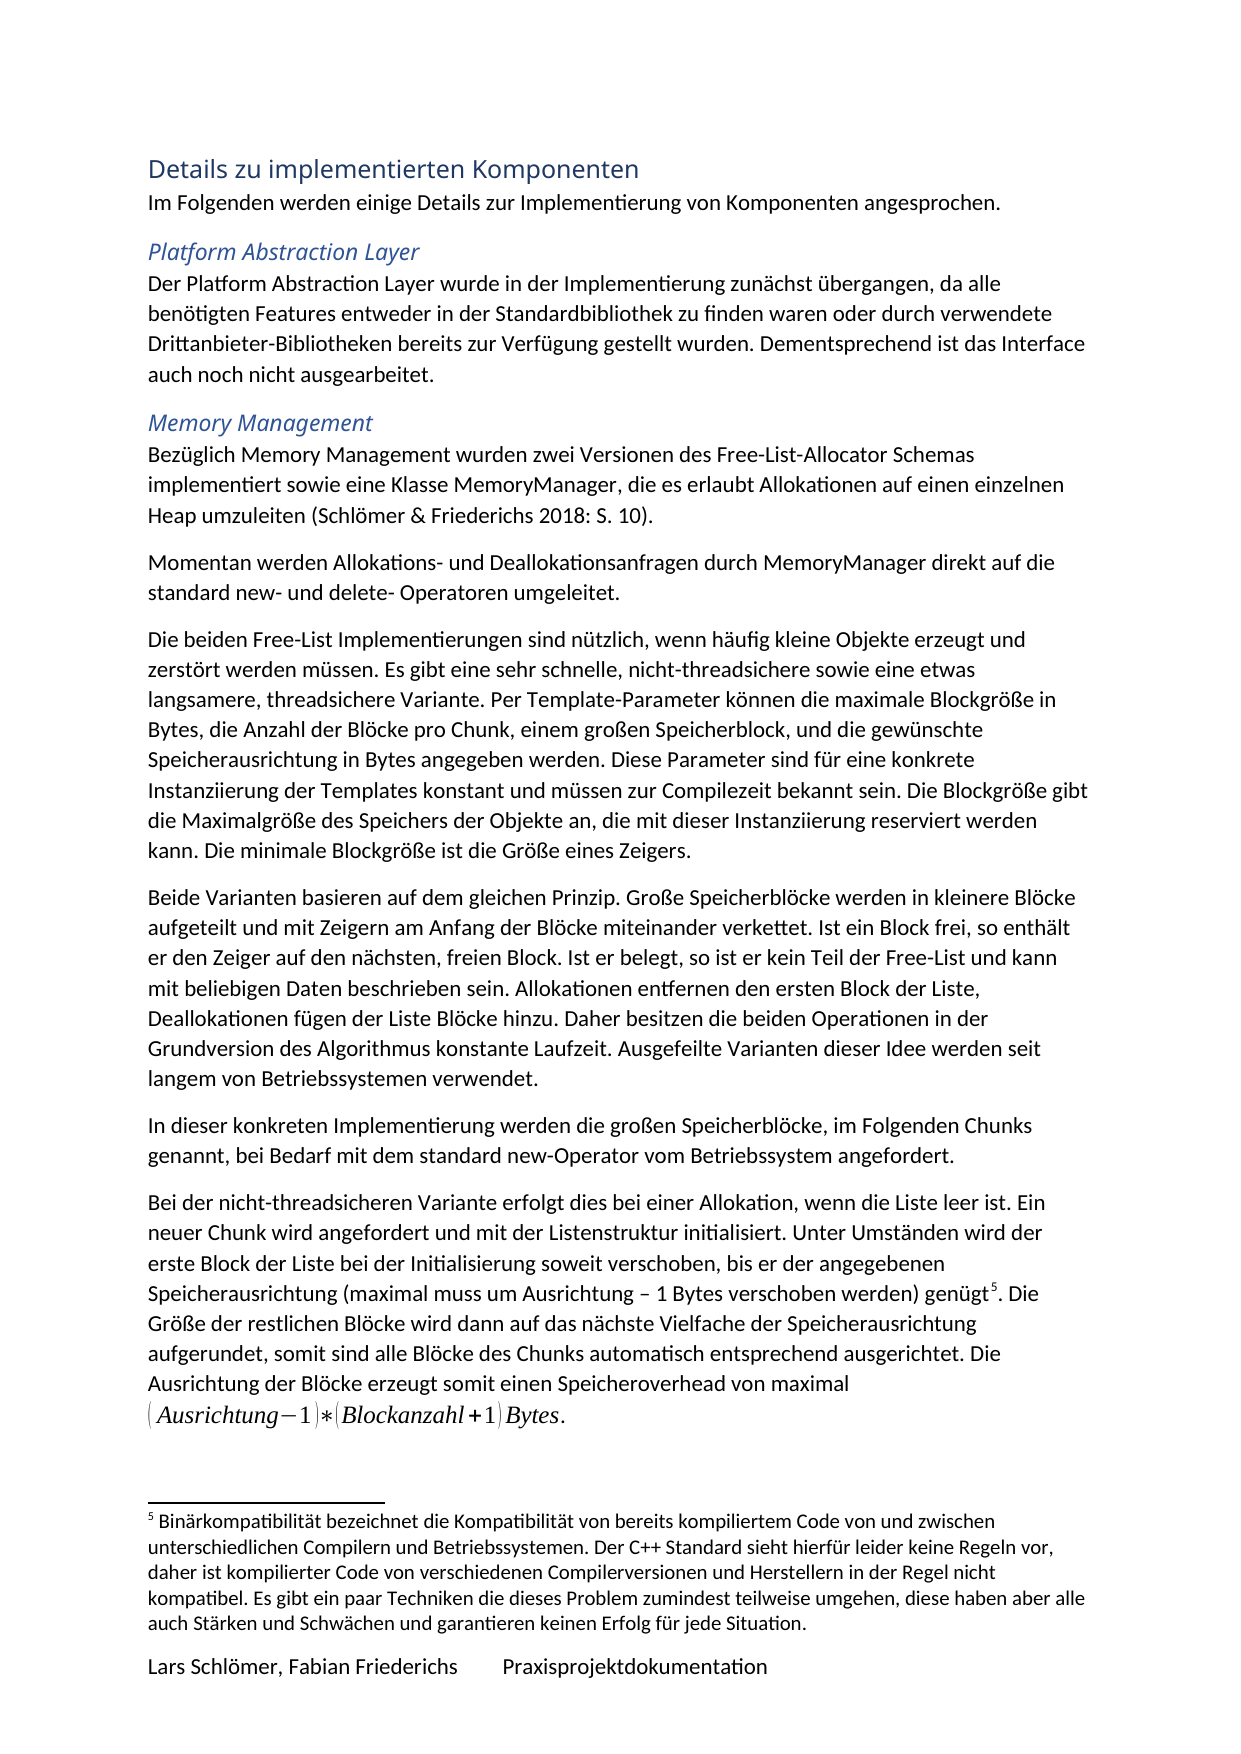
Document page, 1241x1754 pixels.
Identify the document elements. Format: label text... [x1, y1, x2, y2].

text Bezüglich Memory Management wurden zwei Versionen des Free-List-Allocator Schemas implementiert sowie eine Klasse MemoryManager, die es erlaubt Allokationen auf einen einzelnen Heap umzuleiten (Schlömer & Friederichs 2018: S. 10). [148, 440, 1093, 529]
subtitle Details zu implementierten Komponenten [148, 152, 1093, 186]
text Im Folgenden werden einige Details zur Implementierung von Komponenten angesprochen. [148, 188, 1093, 217]
text Beide Varianten basieren auf dem gleichen Prinzip. Große Speicherblöcke werden in kleinere Blöcke aufgeteilt und mit Zeigern am Anfang der Blöcke miteinander verkettet. Ist ein Block frei, so enthält er den Zeiger auf den nächsten, freien Block. Ist er belegt, so ist er kein Teil der Free-List und kann mit beliebigen Daten beschrieben sein. Allokationen entfernen den ersten Block der Liste, Deallokationen fügen der Liste Blöcke hinzu. Daher besitzen die beiden Operationen in der Grundversion des Algorithmus konstante Laufzeit. Ausgefeilte Varianten dieser Idee werden seit langem von Betriebssystemen verwendet. [148, 883, 1093, 1092]
text Der Platform Abstraction Layer wurde in der Implementierung zunächst übergangen, da alle benötigten Features entweder in der Standardbibliothek zu finden waren oder durch verwendete Drittanbieter-Bibliotheken bereits zur Verfügung gestellt wurden. Dementsprechend ist das Interface auch noch nicht ausgearbeitet. [148, 269, 1093, 388]
subtitle Memory Management [148, 407, 1093, 438]
text Momentan werden Allokations- und Deallokationsanfragen durch MemoryManager direkt auf die standard new- und delete- Operatoren umgeleitet. [148, 548, 1093, 606]
text In dieser konkreten Implementierung werden die großen Speicherblöcke, im Folgenden Chunks genannt, bei Bedarf mit dem standard new-Operator vom Betriebssystem angefordert. [148, 1111, 1093, 1169]
text Die beiden Free-List Implementierungen sind nützlich, wenn häufig kleine Objekte erzeugt und zerstört werden müssen. Es gibt eine sehr schnelle, nicht-threadsichere sowie eine etwas langsamere, threadsichere Variante. Per Template-Parameter können die maximale Blockgröße in Bytes, die Anzahl der Blöcke pro Chunk, einem großen Speicherblock, und die gewünschte Speicherausrichtung in Bytes angegeben werden. Diese Parameter sind für eine konkrete Instanziierung der Templates konstant und müssen zur Compilezeit bekannt sein. Die Blockgröße gibt die Maximalgröße des Speichers der Objekte an, die mit dieser Instanziierung reserviert werden kann. Die minimale Blockgröße ist die Größe eines Zeigers. [148, 625, 1093, 864]
subtitle Platform Abstraction Layer [148, 235, 1093, 267]
text Bei der nicht-threadsicheren Variante erfolgt dies bei einer Allokation, wenn die Liste leer ist. Ein neuer Chunk wird angefordert und mit der Listenstruktur initialisiert. Unter Umständen wird der erste Block der Liste bei der Initialisierung soweit verschoben, bis er der angegebenen Speicherausrichtung (maximal muss um Ausrichtung – 1 Bytes verschoben werden) genügt. Die Größe der restlichen Blöcke wird dann auf das nächste Vielfache der Speicherausrichtung aufgerundet, somit sind alle Blöcke des Chunks automatisch entsprechend ausgerichtet. Die Ausrichtung der Blöcke erzeugt somit einen Speicheroverhead von maximal . [148, 1188, 1093, 1430]
